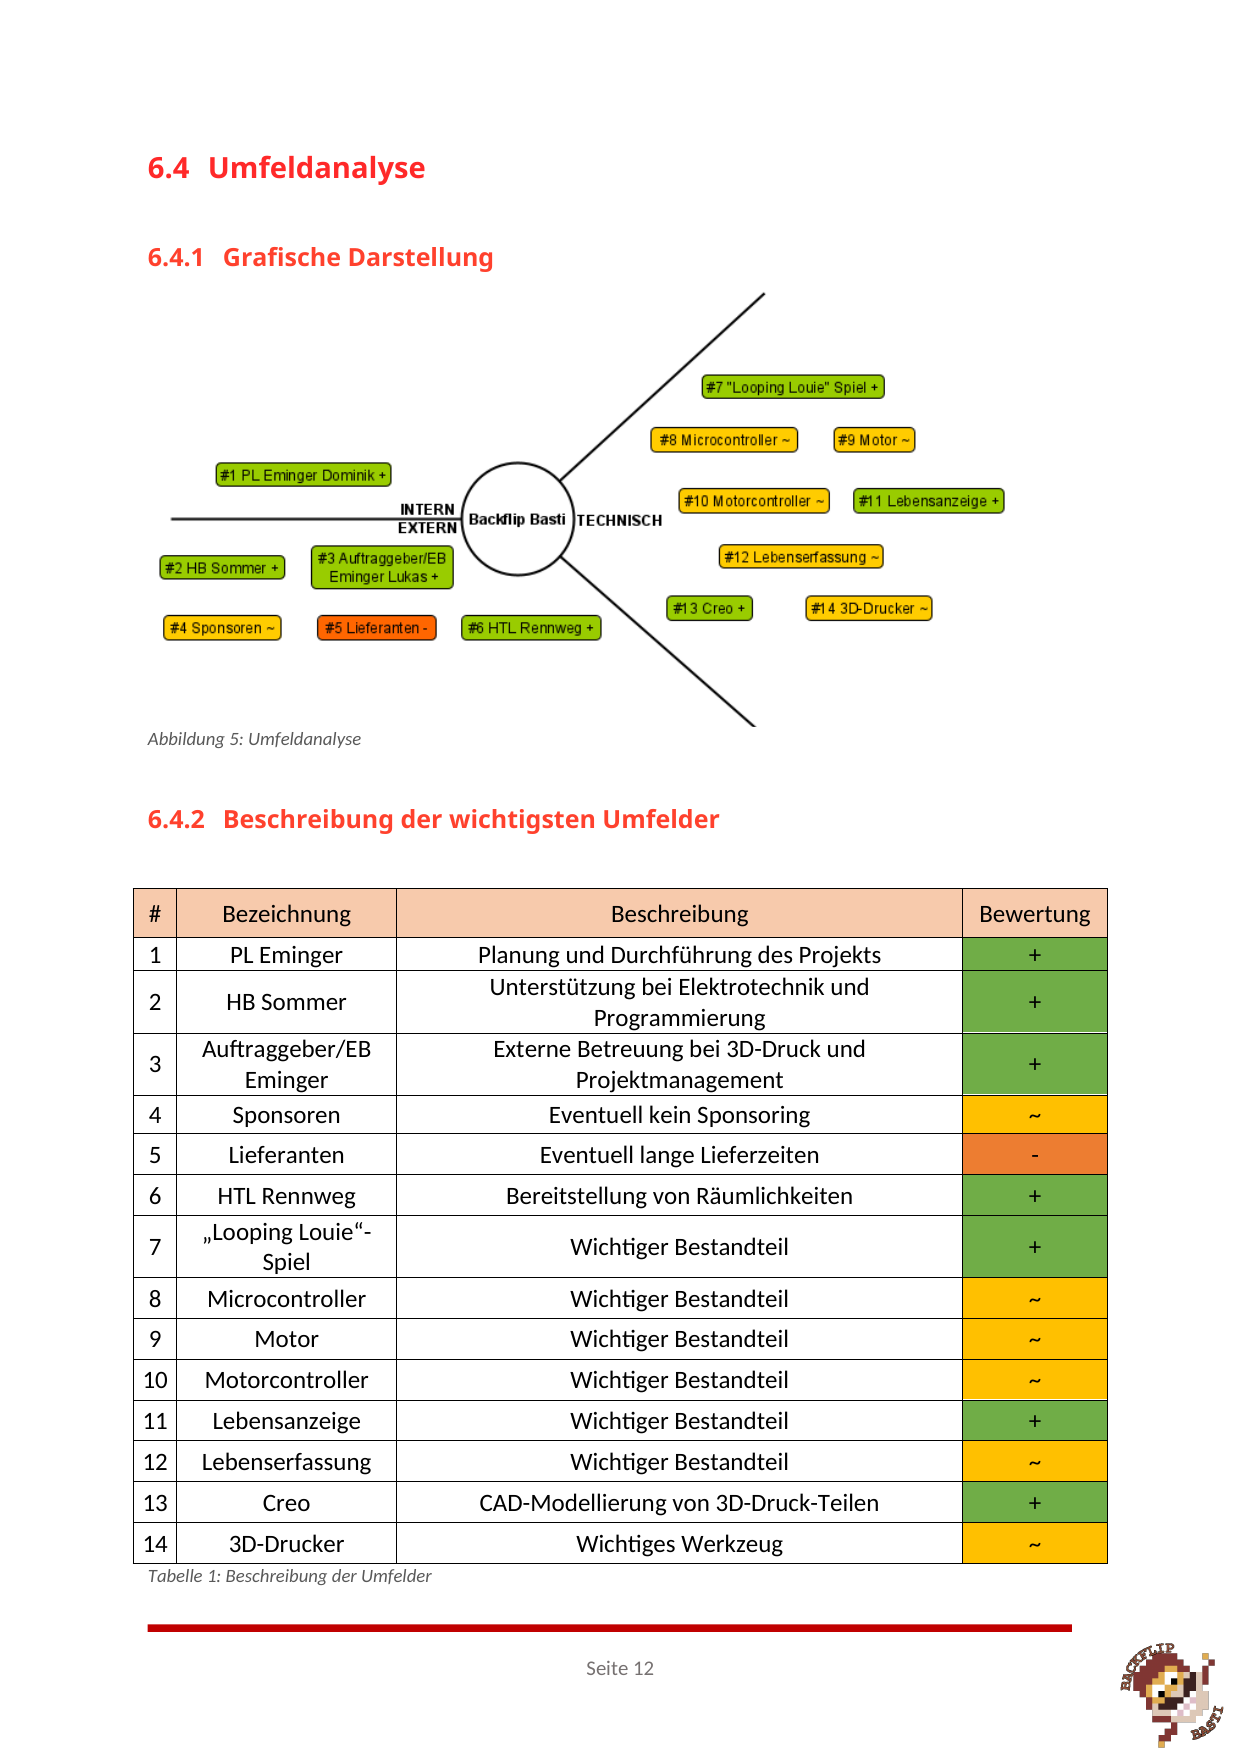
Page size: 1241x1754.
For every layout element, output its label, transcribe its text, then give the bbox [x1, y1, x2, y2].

table_cell + [963, 1034, 1107, 1094]
subtitle Umfeldanalyse [148, 148, 1093, 187]
table_cell Unterstützung bei Elektrotechnik und Programmierung [397, 971, 962, 1032]
table_cell 9 [134, 1319, 176, 1359]
table_cell Eventuell kein Sponsoring [397, 1096, 962, 1133]
table_cell Lebensanzeige [177, 1401, 396, 1440]
table_cell Lebenserfassung [177, 1441, 396, 1481]
table_cell 10 [134, 1360, 176, 1399]
table_cell 6 [134, 1175, 176, 1215]
picture [147, 283, 1023, 726]
table_cell Motorcontroller [177, 1360, 396, 1399]
table_cell „Looping Louie“- Spiel [177, 1216, 396, 1277]
table_cell 14 [134, 1523, 176, 1563]
table_cell CAD-Modellierung von 3D-Druck-Teilen [397, 1482, 962, 1522]
table_cell Wichtiger Bestandteil [397, 1441, 962, 1481]
table_cell Wichtiger Bestandteil [397, 1278, 962, 1318]
table_cell Lieferanten [177, 1134, 396, 1174]
table_cell Wichtiger Bestandteil [397, 1360, 962, 1399]
subtitle Beschreibung der wichtigsten Umfelder [148, 802, 1093, 836]
table_cell + [963, 1216, 1107, 1277]
table_cell 12 [134, 1441, 176, 1481]
table_cell 11 [134, 1401, 176, 1440]
table_cell 8 [134, 1278, 176, 1318]
table_cell 1 [134, 938, 176, 970]
table_cell Motor [177, 1319, 396, 1359]
table_cell 3 [134, 1034, 176, 1094]
table_cell PL Eminger [177, 938, 396, 970]
table_cell ~ [963, 1319, 1107, 1359]
table_cell Microcontroller [177, 1278, 396, 1318]
table_cell + [963, 938, 1107, 970]
table_cell Wichtiges Werkzeug [397, 1523, 962, 1563]
table_cell HB Sommer [177, 971, 396, 1032]
table_cell - [963, 1134, 1107, 1174]
table_cell ~ [963, 1096, 1107, 1133]
table_cell HTL Rennweg [177, 1175, 396, 1215]
table_cell Eventuell lange Lieferzeiten [397, 1134, 962, 1174]
subtitle Grafische Darstellung [148, 240, 1093, 274]
table_cell 5 [134, 1134, 176, 1174]
table_cell ~ [963, 1360, 1107, 1399]
table_cell + [963, 1401, 1107, 1440]
table_cell + [963, 1482, 1107, 1522]
table_cell 7 [134, 1216, 176, 1277]
table_header Bewertung [963, 889, 1107, 937]
table_cell ~ [963, 1278, 1107, 1318]
table_cell Auftraggeber/EB Eminger [177, 1034, 396, 1094]
table_cell ~ [963, 1441, 1107, 1481]
table_cell + [963, 1175, 1107, 1215]
table_cell Wichtiger Bestandteil [397, 1319, 962, 1359]
table_cell Planung und Durchführung des Projekts [397, 938, 962, 970]
table_header Beschreibung [397, 889, 962, 937]
table_cell Sponsoren [177, 1096, 396, 1133]
table_cell + [963, 971, 1107, 1032]
table_header Bezeichnung [177, 889, 396, 937]
table_cell Creo [177, 1482, 396, 1522]
table_cell 3D-Drucker [177, 1523, 396, 1563]
table_cell 2 [134, 971, 176, 1032]
table_cell ~ [963, 1523, 1107, 1563]
table_cell Externe Betreuung bei 3D-Druck und Projektmanagement [397, 1034, 962, 1094]
table_cell Bereitstellung von Räumlichkeiten [397, 1175, 962, 1215]
table_header # [134, 889, 176, 937]
table_cell Wichtiger Bestandteil [397, 1401, 962, 1440]
picture [1107, 1633, 1239, 1754]
table_cell 13 [134, 1482, 176, 1522]
table_cell Wichtiger Bestandteil [397, 1216, 962, 1277]
table_cell 4 [134, 1096, 176, 1133]
